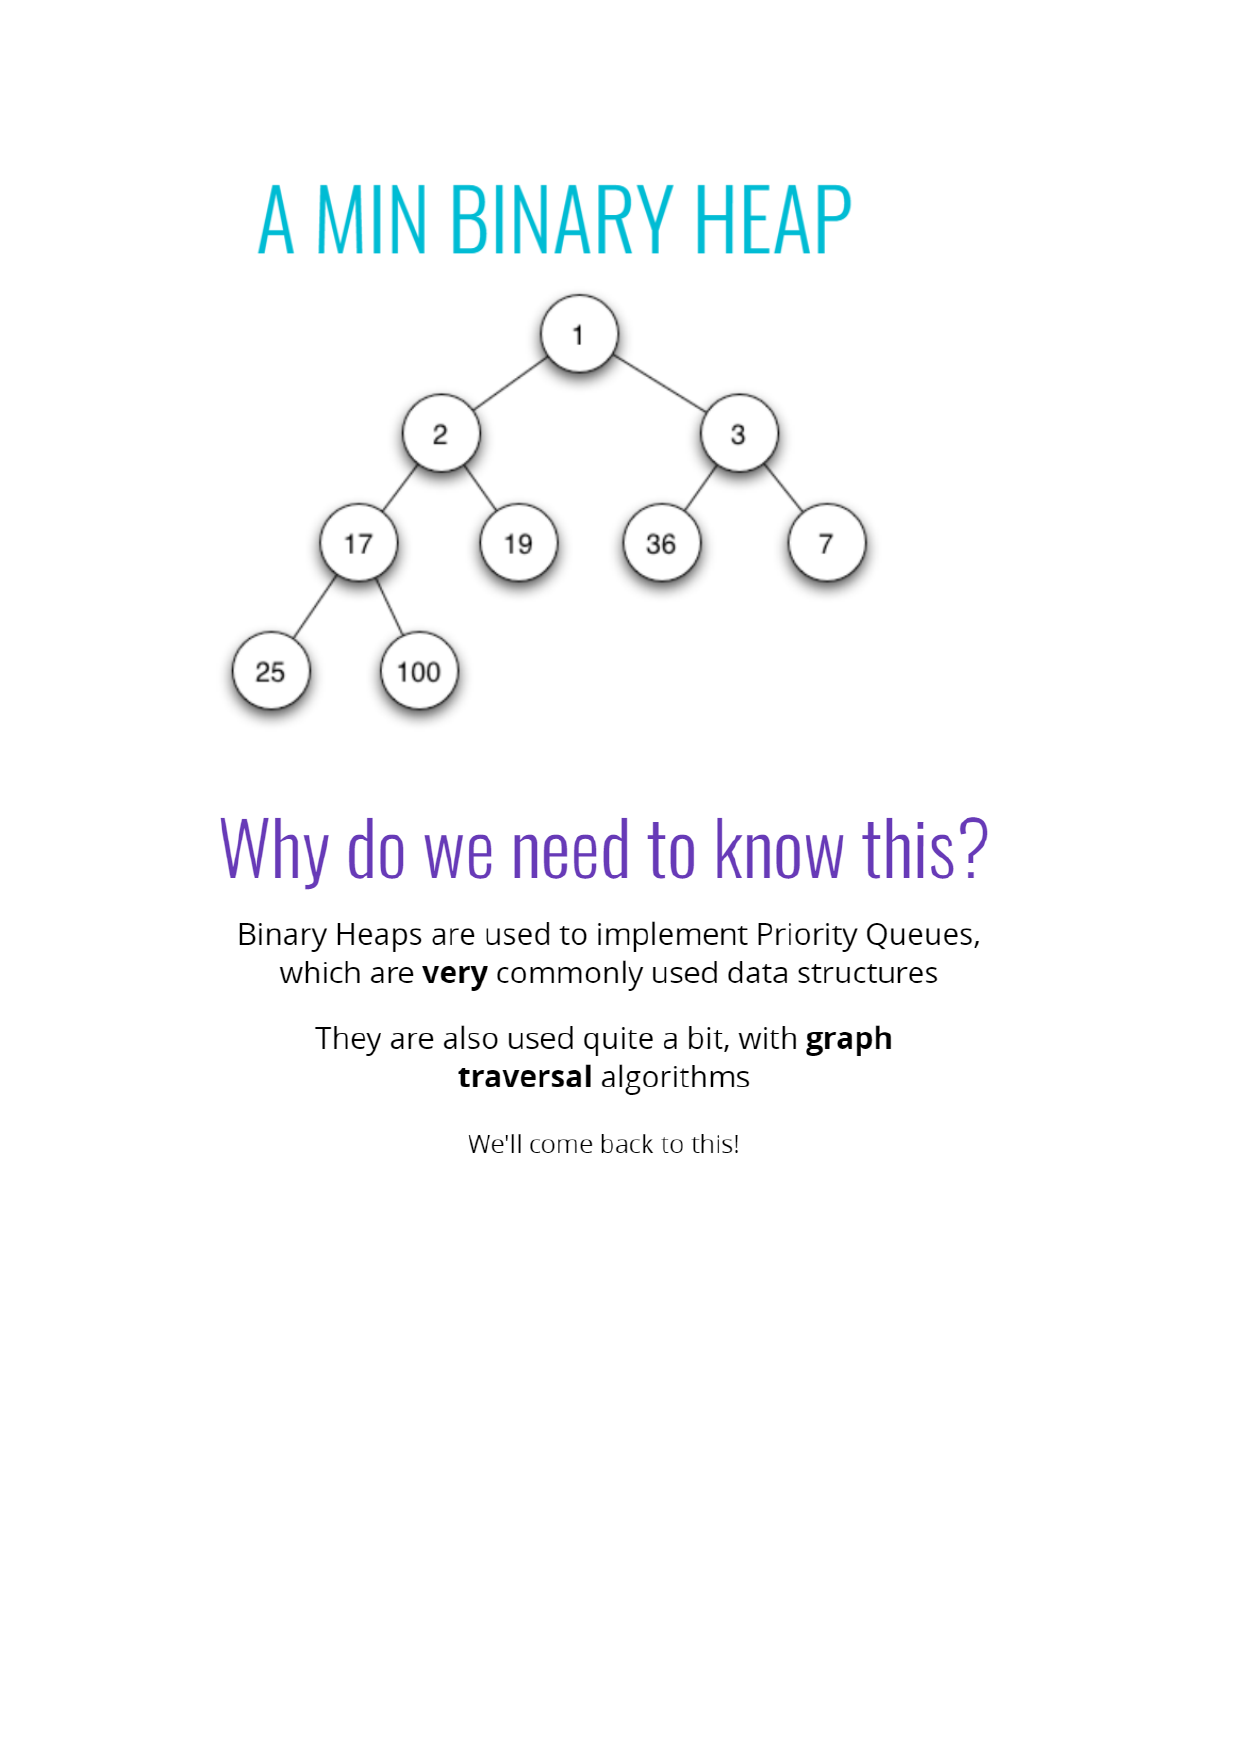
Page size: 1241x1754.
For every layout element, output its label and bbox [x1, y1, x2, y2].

picture [150, 770, 1091, 1192]
picture [150, 150, 1091, 768]
